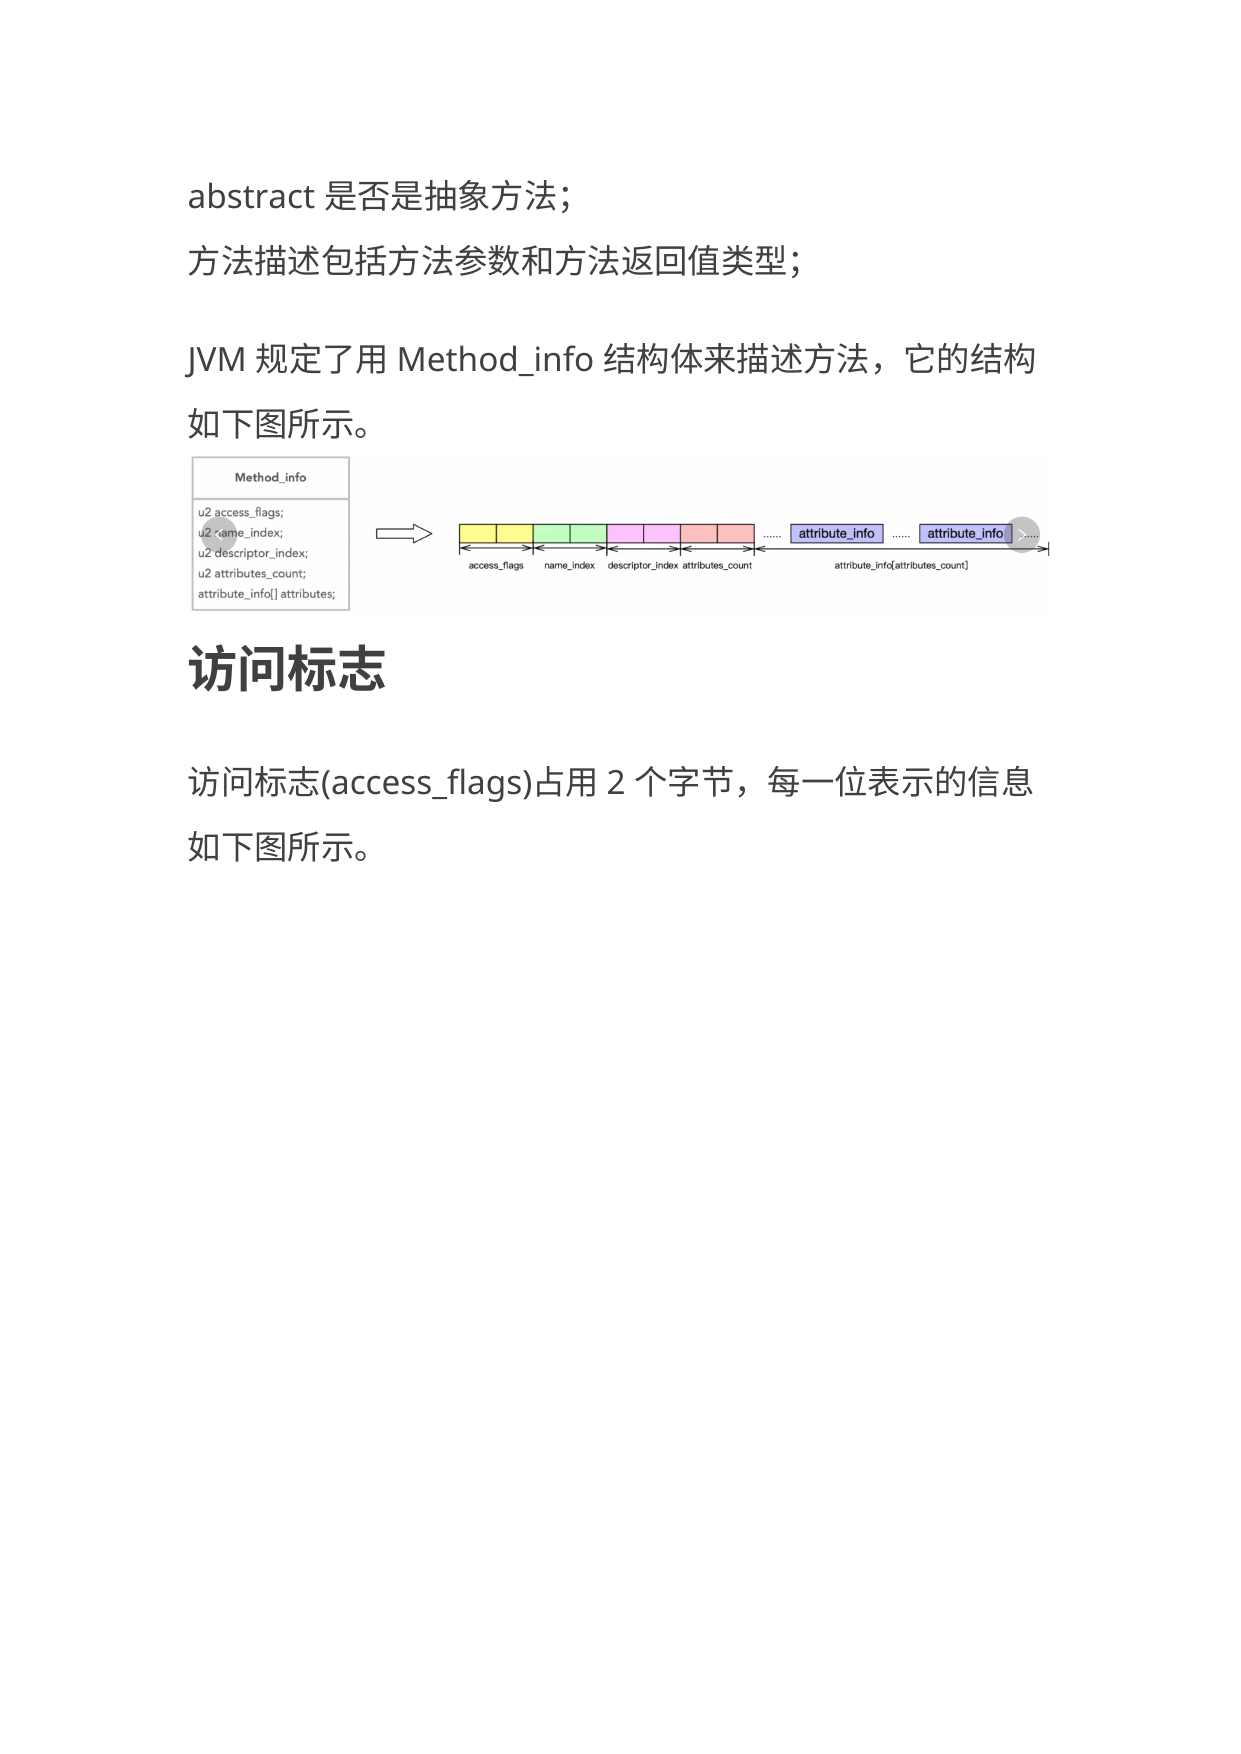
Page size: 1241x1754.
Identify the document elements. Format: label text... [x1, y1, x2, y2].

text 访问标志(access_flags)占用 2 个字节，每一位表示的信息如下图所示。 [187, 748, 1053, 878]
text JVM 规定了用 Method_info 结构体来描述方法，它的结构如下图所示。 [187, 324, 1053, 454]
subtitle 访问标志 [187, 617, 1053, 714]
text abstract 是否是抽象方法； [187, 162, 1053, 227]
picture [187, 454, 1052, 614]
text 方法描述包括方法参数和方法返回值类型； [187, 227, 1053, 292]
